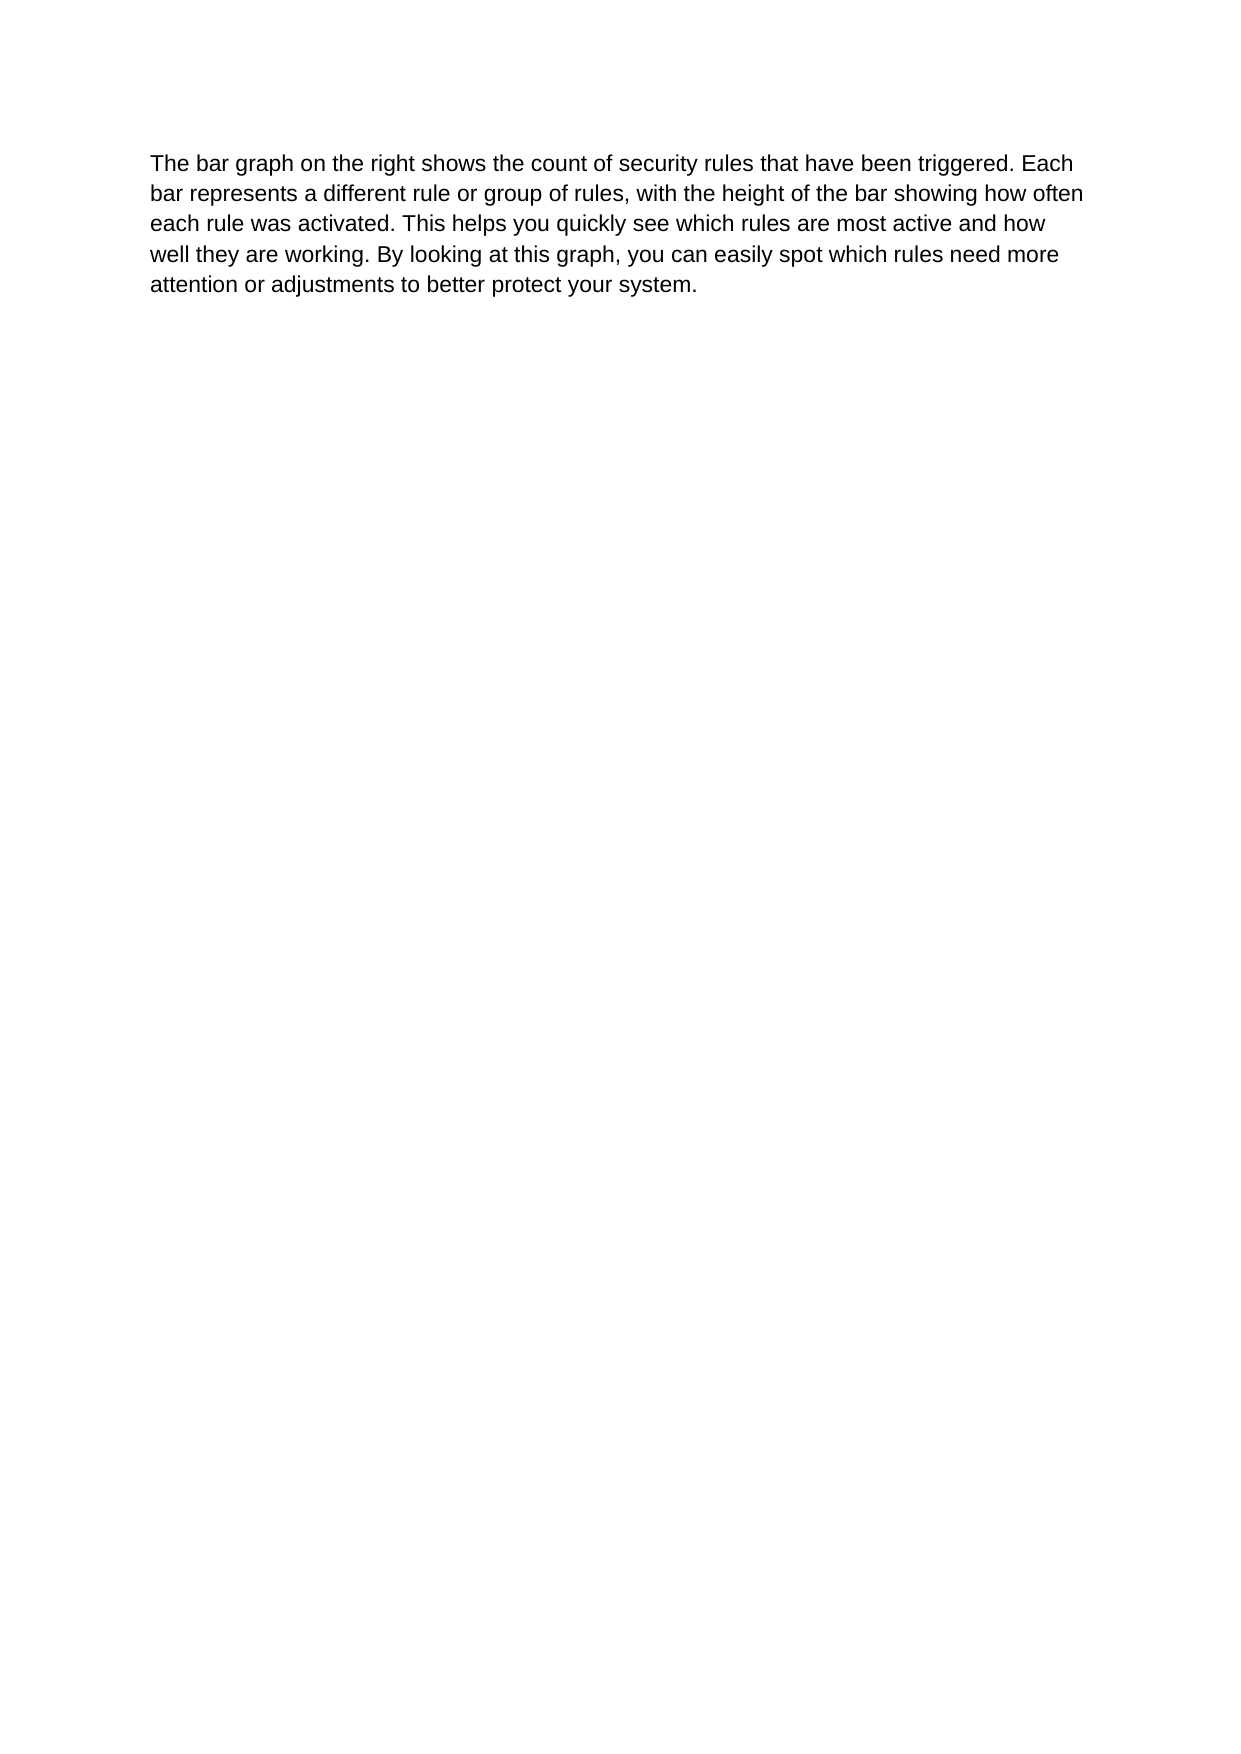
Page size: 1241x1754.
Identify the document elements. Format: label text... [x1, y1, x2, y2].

text The bar graph on the right shows the count of security rules that have been triggered. Each bar represents a different rule or group of rules, with the height of the bar showing how often each rule was activated. This helps you quickly see which rules are most active and how well they are working. By looking at this graph, you can easily spot which rules need more attention or adjustments to better protect your system. [150, 150, 1090, 297]
